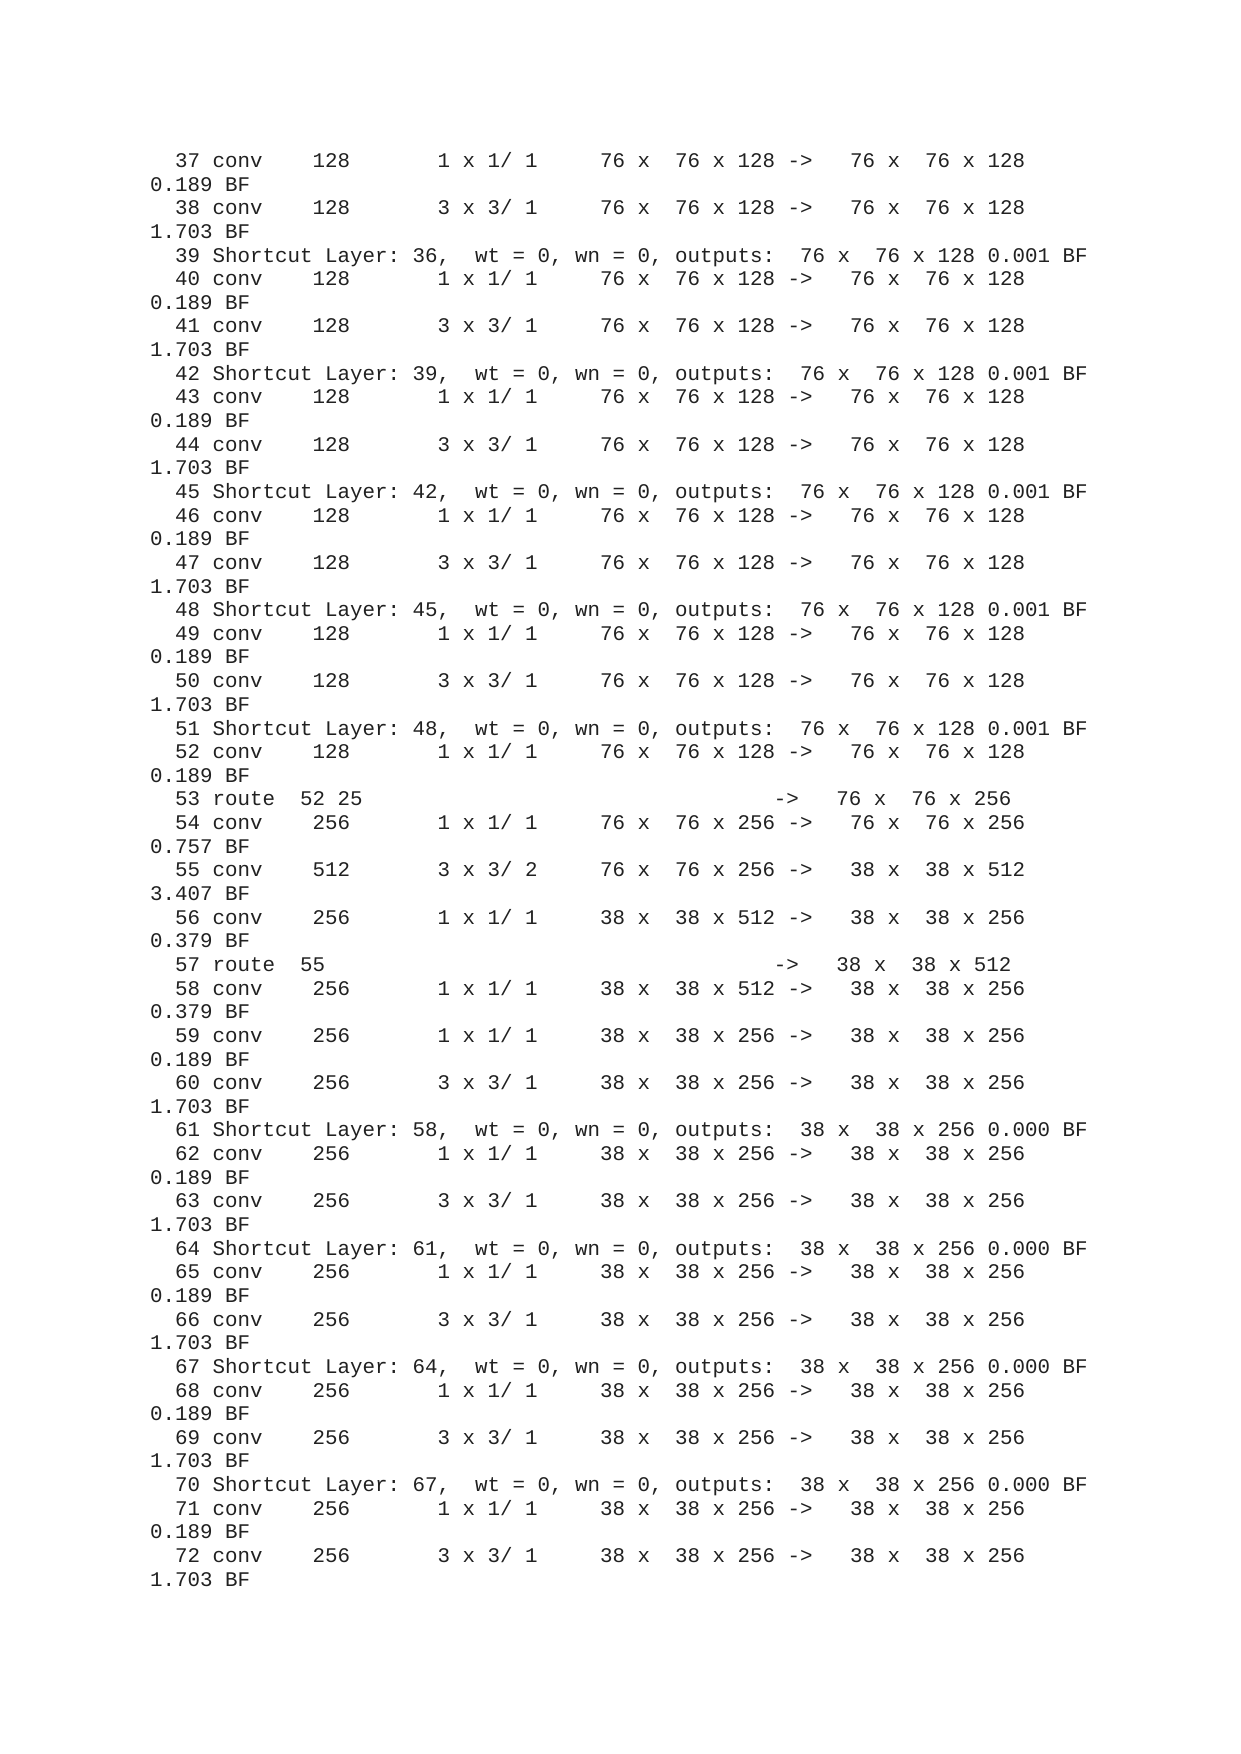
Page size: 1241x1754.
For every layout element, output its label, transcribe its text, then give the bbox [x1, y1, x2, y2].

text 68 conv 256 1 x 1/ 1 38 x 38 x 256 -> 38 x 38 x 256 0.189 BF [150, 1379, 1090, 1427]
text 70 Shortcut Layer: 67, wt = 0, wn = 0, outputs: 38 x 38 x 256 0.000 BF [150, 1474, 1090, 1498]
text 56 conv 256 1 x 1/ 1 38 x 38 x 512 -> 38 x 38 x 256 0.379 BF [150, 907, 1090, 954]
text 57 route 55 -> 38 x 38 x 512 [150, 954, 1090, 978]
text 48 Shortcut Layer: 45, wt = 0, wn = 0, outputs: 76 x 76 x 128 0.001 BF [150, 599, 1090, 623]
text 54 conv 256 1 x 1/ 1 76 x 76 x 256 -> 76 x 76 x 256 0.757 BF [150, 812, 1090, 859]
text 37 conv 128 1 x 1/ 1 76 x 76 x 128 -> 76 x 76 x 128 0.189 BF [150, 150, 1090, 197]
text 47 conv 128 3 x 3/ 1 76 x 76 x 128 -> 76 x 76 x 128 1.703 BF [150, 552, 1090, 599]
text 62 conv 256 1 x 1/ 1 38 x 38 x 256 -> 38 x 38 x 256 0.189 BF [150, 1143, 1090, 1190]
text 60 conv 256 3 x 3/ 1 38 x 38 x 256 -> 38 x 38 x 256 1.703 BF [150, 1072, 1090, 1119]
text 66 conv 256 3 x 3/ 1 38 x 38 x 256 -> 38 x 38 x 256 1.703 BF [150, 1309, 1090, 1356]
text 53 route 52 25 -> 76 x 76 x 256 [150, 788, 1090, 812]
text 44 conv 128 3 x 3/ 1 76 x 76 x 128 -> 76 x 76 x 128 1.703 BF [150, 434, 1090, 481]
text 65 conv 256 1 x 1/ 1 38 x 38 x 256 -> 38 x 38 x 256 0.189 BF [150, 1261, 1090, 1309]
text 51 Shortcut Layer: 48, wt = 0, wn = 0, outputs: 76 x 76 x 128 0.001 BF [150, 717, 1090, 741]
text 40 conv 128 1 x 1/ 1 76 x 76 x 128 -> 76 x 76 x 128 0.189 BF [150, 268, 1090, 316]
text 69 conv 256 3 x 3/ 1 38 x 38 x 256 -> 38 x 38 x 256 1.703 BF [150, 1427, 1090, 1474]
text 50 conv 128 3 x 3/ 1 76 x 76 x 128 -> 76 x 76 x 128 1.703 BF [150, 670, 1090, 717]
text 55 conv 512 3 x 3/ 2 76 x 76 x 256 -> 38 x 38 x 512 3.407 BF [150, 859, 1090, 907]
text 46 conv 128 1 x 1/ 1 76 x 76 x 128 -> 76 x 76 x 128 0.189 BF [150, 505, 1090, 552]
text 72 conv 256 3 x 3/ 1 38 x 38 x 256 -> 38 x 38 x 256 1.703 BF [150, 1545, 1090, 1592]
text 49 conv 128 1 x 1/ 1 76 x 76 x 128 -> 76 x 76 x 128 0.189 BF [150, 623, 1090, 670]
text 64 Shortcut Layer: 61, wt = 0, wn = 0, outputs: 38 x 38 x 256 0.000 BF [150, 1238, 1090, 1261]
text 58 conv 256 1 x 1/ 1 38 x 38 x 512 -> 38 x 38 x 256 0.379 BF [150, 978, 1090, 1025]
text 43 conv 128 1 x 1/ 1 76 x 76 x 128 -> 76 x 76 x 128 0.189 BF [150, 386, 1090, 434]
text 63 conv 256 3 x 3/ 1 38 x 38 x 256 -> 38 x 38 x 256 1.703 BF [150, 1190, 1090, 1238]
text 39 Shortcut Layer: 36, wt = 0, wn = 0, outputs: 76 x 76 x 128 0.001 BF [150, 244, 1090, 268]
text 42 Shortcut Layer: 39, wt = 0, wn = 0, outputs: 76 x 76 x 128 0.001 BF [150, 363, 1090, 386]
text 67 Shortcut Layer: 64, wt = 0, wn = 0, outputs: 38 x 38 x 256 0.000 BF [150, 1356, 1090, 1379]
text 52 conv 128 1 x 1/ 1 76 x 76 x 128 -> 76 x 76 x 128 0.189 BF [150, 741, 1090, 788]
text 71 conv 256 1 x 1/ 1 38 x 38 x 256 -> 38 x 38 x 256 0.189 BF [150, 1498, 1090, 1545]
text 61 Shortcut Layer: 58, wt = 0, wn = 0, outputs: 38 x 38 x 256 0.000 BF [150, 1119, 1090, 1143]
text 38 conv 128 3 x 3/ 1 76 x 76 x 128 -> 76 x 76 x 128 1.703 BF [150, 197, 1090, 244]
text 59 conv 256 1 x 1/ 1 38 x 38 x 256 -> 38 x 38 x 256 0.189 BF [150, 1025, 1090, 1072]
text 41 conv 128 3 x 3/ 1 76 x 76 x 128 -> 76 x 76 x 128 1.703 BF [150, 316, 1090, 363]
text 45 Shortcut Layer: 42, wt = 0, wn = 0, outputs: 76 x 76 x 128 0.001 BF [150, 481, 1090, 505]
